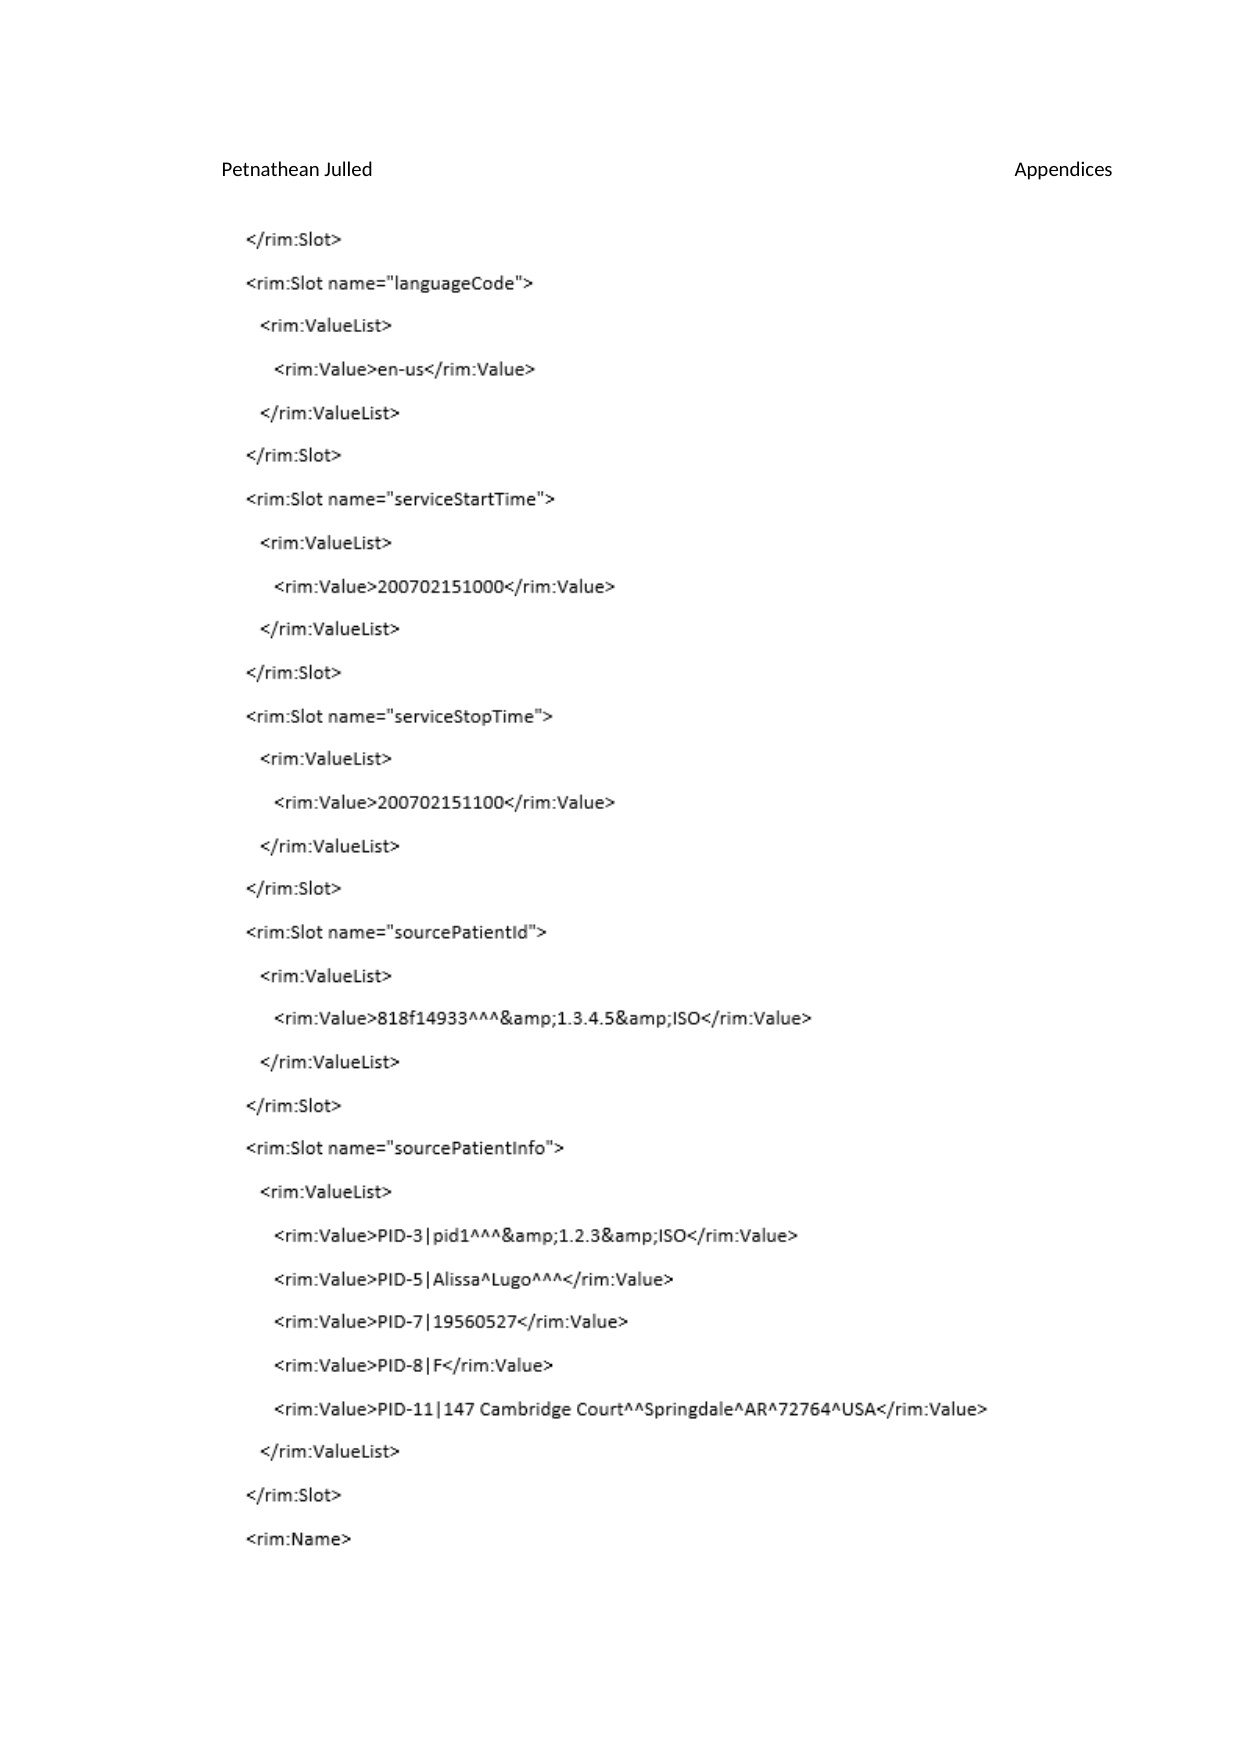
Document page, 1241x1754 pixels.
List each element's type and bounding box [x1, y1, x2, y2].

picture [221, 221, 1089, 1558]
